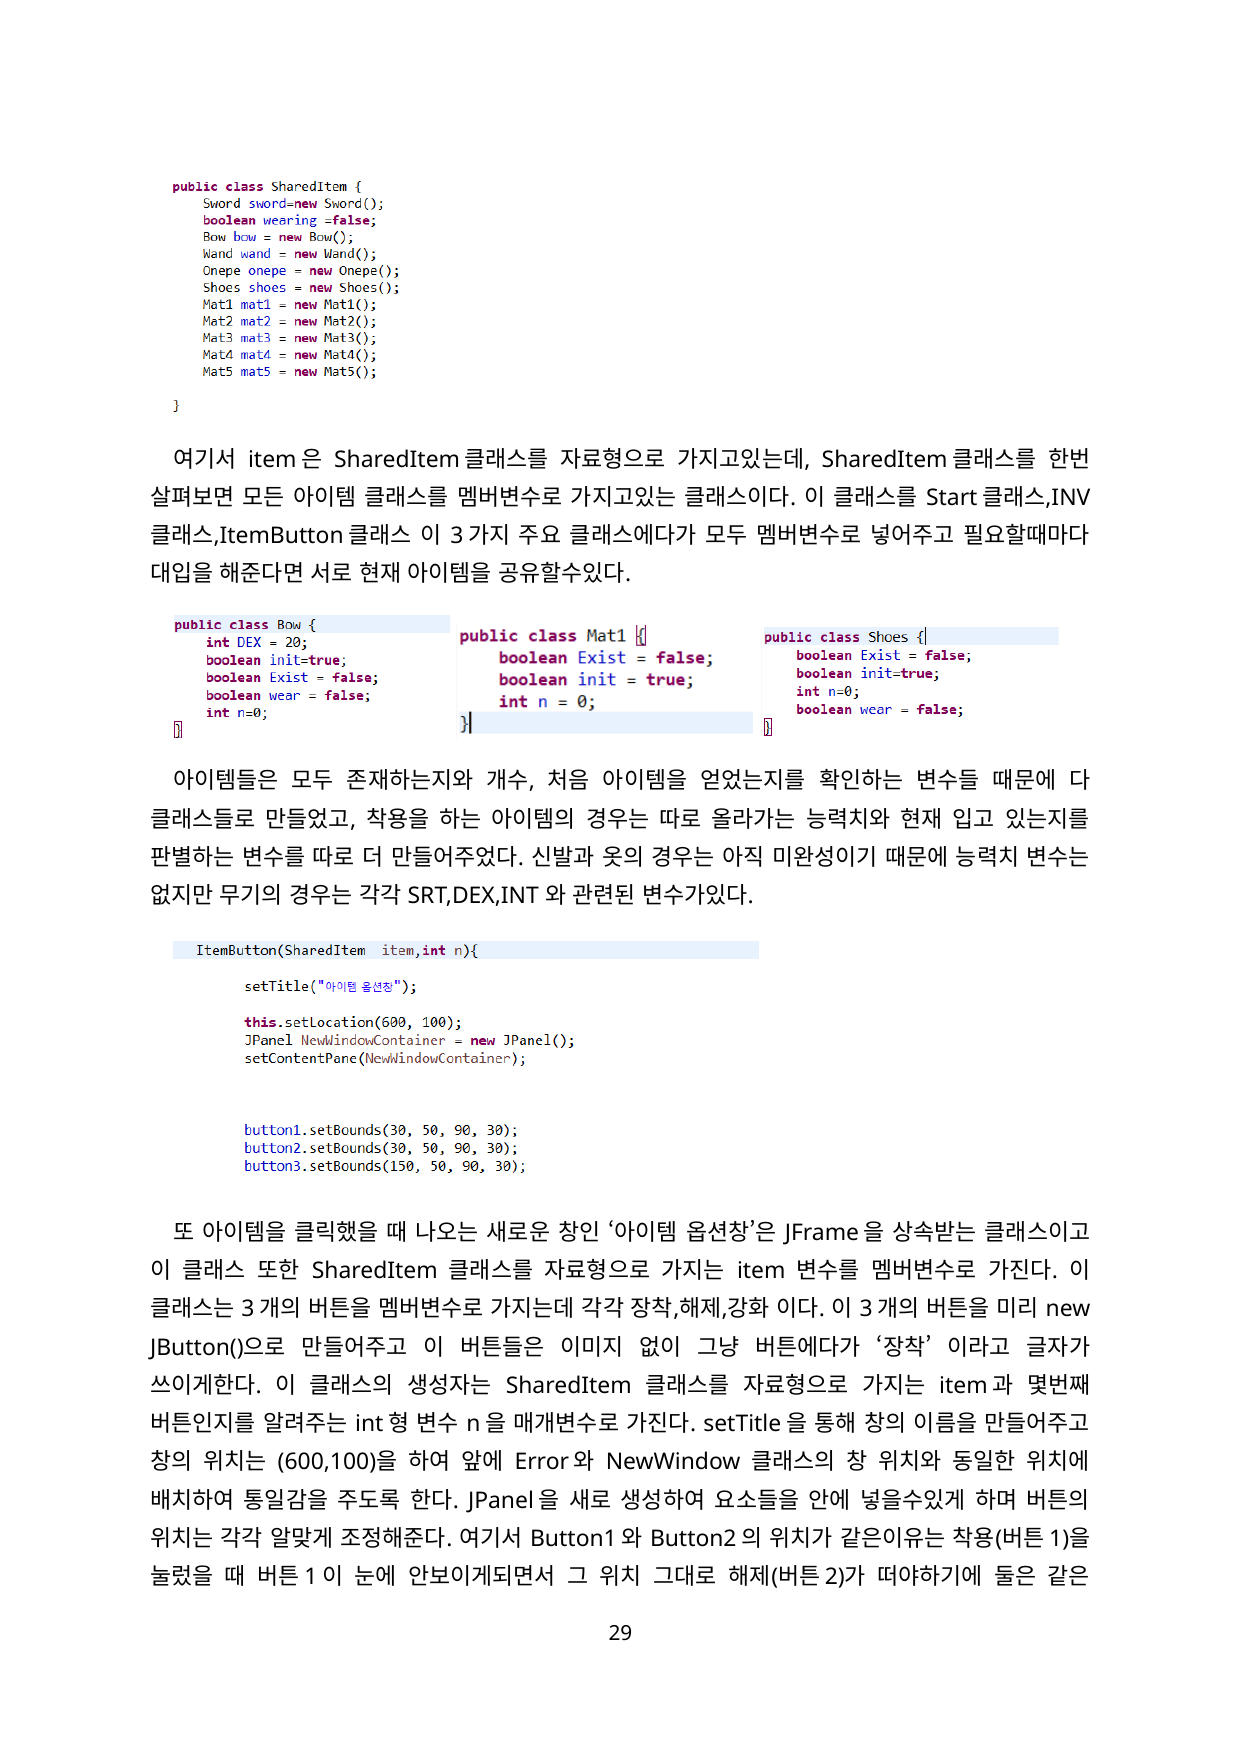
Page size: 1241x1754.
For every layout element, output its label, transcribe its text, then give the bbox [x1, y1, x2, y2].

picture [172, 614, 451, 738]
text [150, 1214, 1090, 1591]
picture [172, 936, 759, 1189]
picture [455, 625, 753, 738]
picture [172, 177, 468, 416]
picture [758, 626, 1059, 738]
text 아이템들은 모두 존재하는지와 개수, 처음 아이템을 얻었는지를 확인하는 변수들 때문에 다 클래스들로 만들었고, 착용을 하는 아이템의 경우는 따로 올라가는 능력치와 현재 입고 있는지를 판별하는 변수를 따로 더 만들어주었다. 신발과 옷의 경우는 아직 미완성이기 때문에 능력치 변수는 없지만 무기의 경우는 각각 SRT,DEX,INT 와 관련된 변수가있다. [150, 762, 1090, 910]
text 여기서 item은 SharedItem클래스를 자료형으로 가지고있는데, SharedItem클래스를 한번 살펴보면 모든 아이템 클래스를 멤버변수로 가지고있는 클래스이다. 이 클래스를 Start클래스,INV클래스,ItemButton클래스 이 3가지 주요 클래스에다가 모두 멤버변수로 넣어주고 필요할때마다 대입을 해준다면 서로 현재 아이템을 공유할수있다. [150, 441, 1090, 588]
